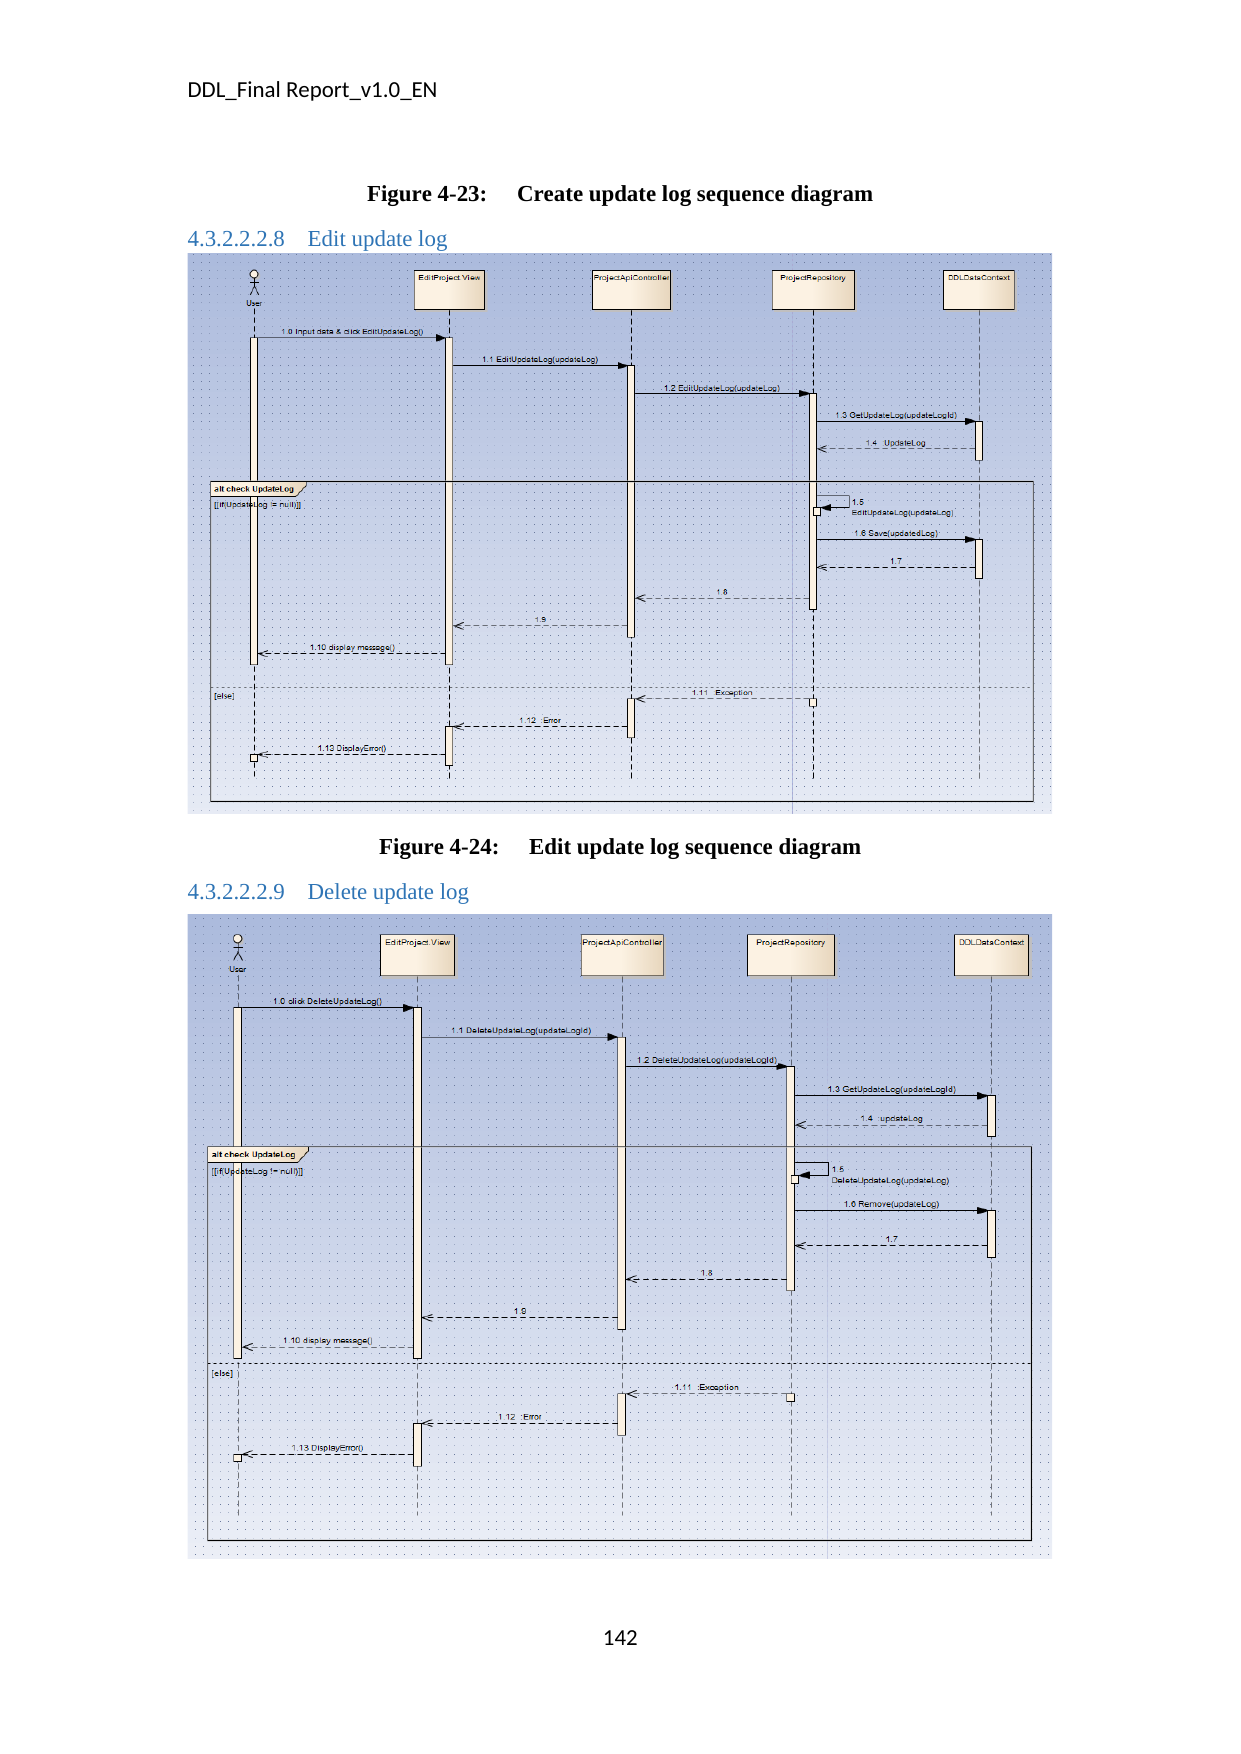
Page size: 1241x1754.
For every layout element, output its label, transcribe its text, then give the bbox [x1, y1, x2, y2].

text Create update log sequence diagram [187, 180, 1053, 206]
subtitle Delete update log [187, 878, 1053, 904]
subtitle Edit update log [187, 225, 1053, 251]
text Edit update log sequence diagram [187, 833, 1053, 859]
picture [187, 253, 1053, 814]
picture [187, 914, 1053, 1559]
